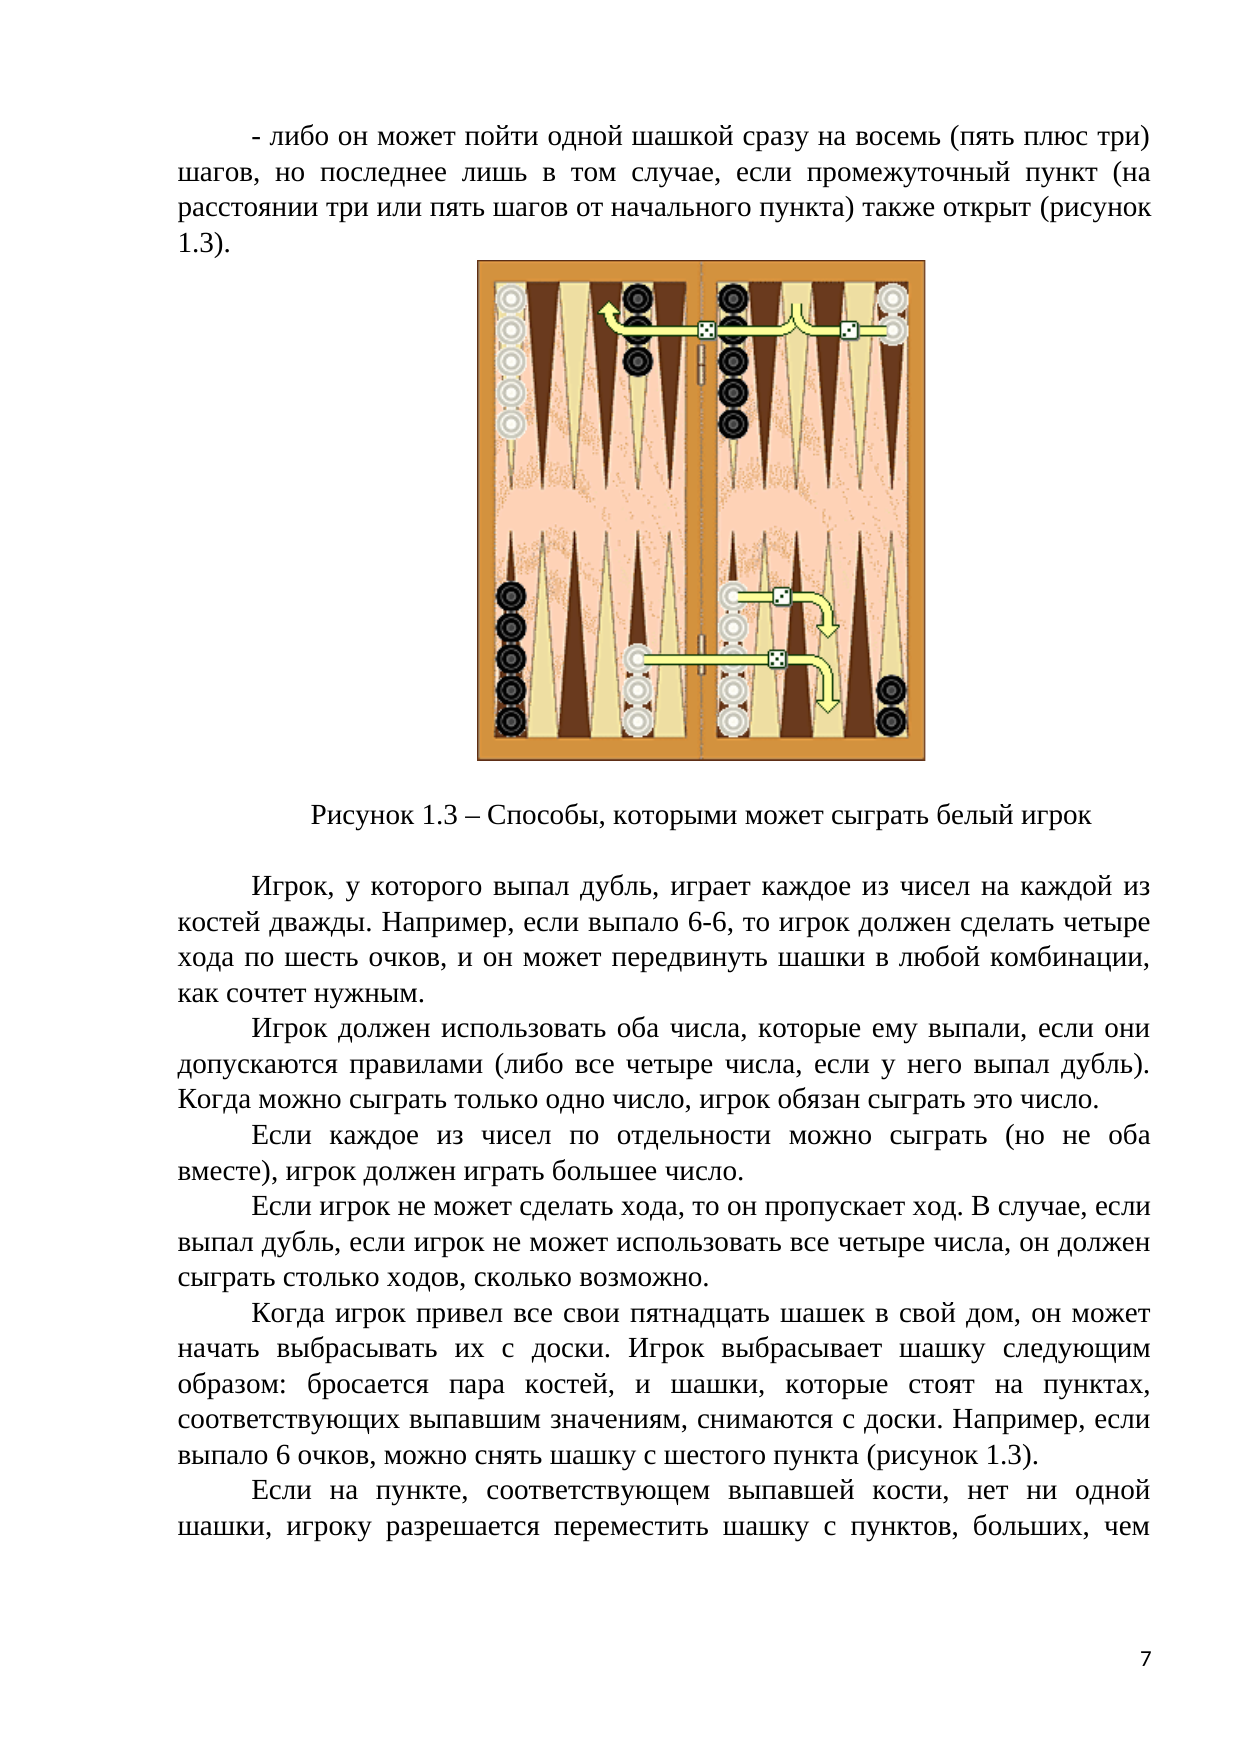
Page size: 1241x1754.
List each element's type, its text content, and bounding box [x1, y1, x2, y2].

text Игрок, у которого выпал дубль, играет каждое из чисел на каждой из костей дважды. Например, если выпало 6-6, то игрок должен сделать четыре хода по шесть очков, и он может передвинуть шашки в любой комбинации, как сочтет нужным. [177, 868, 1152, 1008]
text - либо он может пойти одной шашкой сразу на восемь (пять плюс три) шагов, но последнее лишь в том случае, если промежуточный пункт (на расстоянии три или пять шагов от начального пункта) также открыт (рисунок 1.3). [177, 118, 1152, 258]
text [177, 1472, 1152, 1541]
picture [477, 260, 926, 761]
text Если каждое из чисел по отдельности можно сыграть (но не оба вместе), игрок должен играть большее число. [177, 1117, 1152, 1186]
text Если игрок не может сделать хода, то он пропускает ход. В случае, если выпал дубль, если игрок не может использовать все четыре числа, он должен сыграть столько ходов, сколько возможно. [177, 1188, 1152, 1293]
text Игрок должен использовать оба числа, которые ему выпали, если они допускаются правилами (либо все четыре числа, если у него выпал дубль). Когда можно сыграть только одно число, игрок обязан сыграть это число. [177, 1011, 1152, 1115]
text Рисунок 1.3 – Способы, которыми может сыграть белый игрок [177, 797, 1152, 831]
text Когда игрок привел все свои пятнадцать шашек в свой дом, он может начать выбрасывать их с доски. Игрок выбрасывает шашку следующим образом: бросается пара костей, и шашки, которые стоят на пунктах, соответствующих выпавшим значениям, снимаются с доски. Например, если выпало 6 очков, можно снять шашку с шестого пункта (рисунок 1.3). [177, 1295, 1152, 1470]
